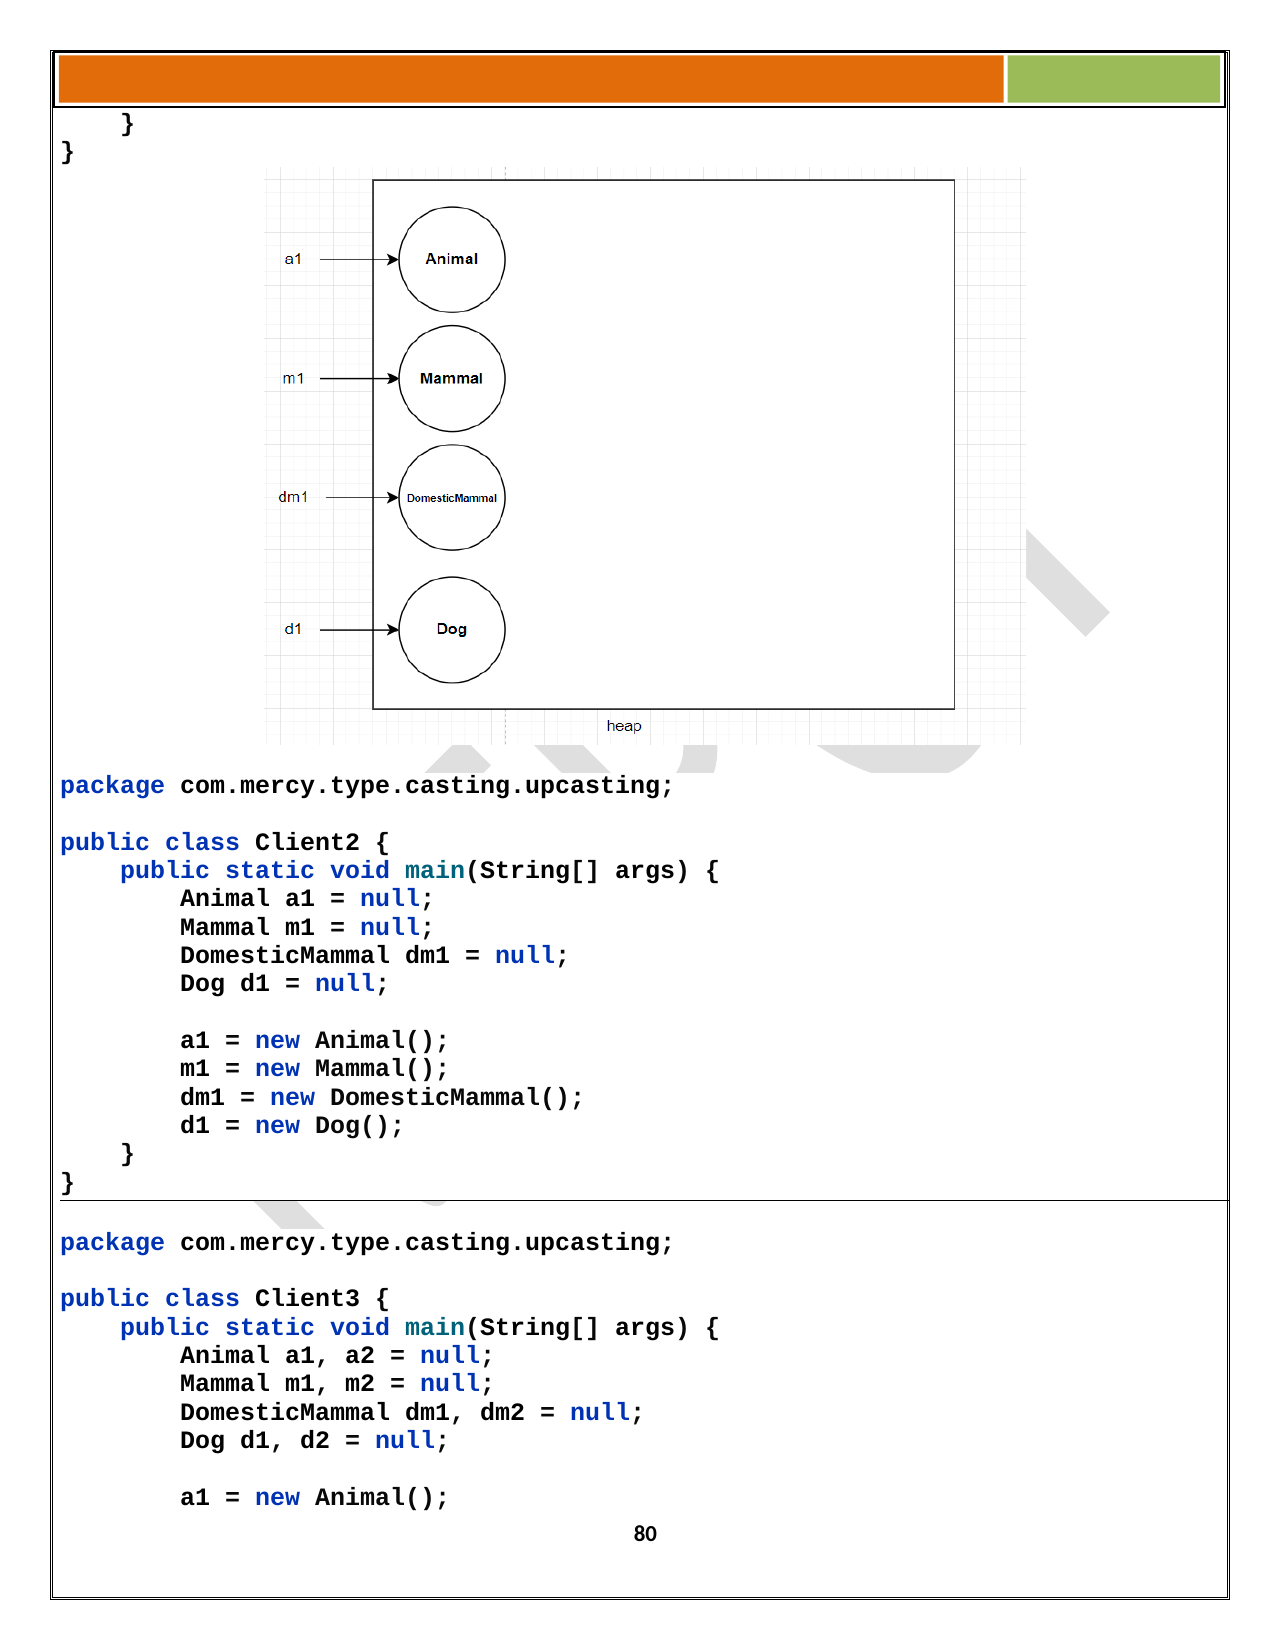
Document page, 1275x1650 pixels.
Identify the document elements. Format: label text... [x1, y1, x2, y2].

picture [263, 167, 1027, 745]
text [60, 1229, 1227, 1513]
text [60, 111, 1227, 167]
text package com.mercy.type.casting.upcasting; public class Client2 { public static void main(String[] args) { Animal a1 = null; Mammal m1 = null; DomesticMammal dm1 = null; Dog d1 = null; a1 = new Animal(); m1 = new Mammal(); dm1 = new DomesticMammal(); d1 = new Dog(); } } [60, 773, 1227, 1200]
